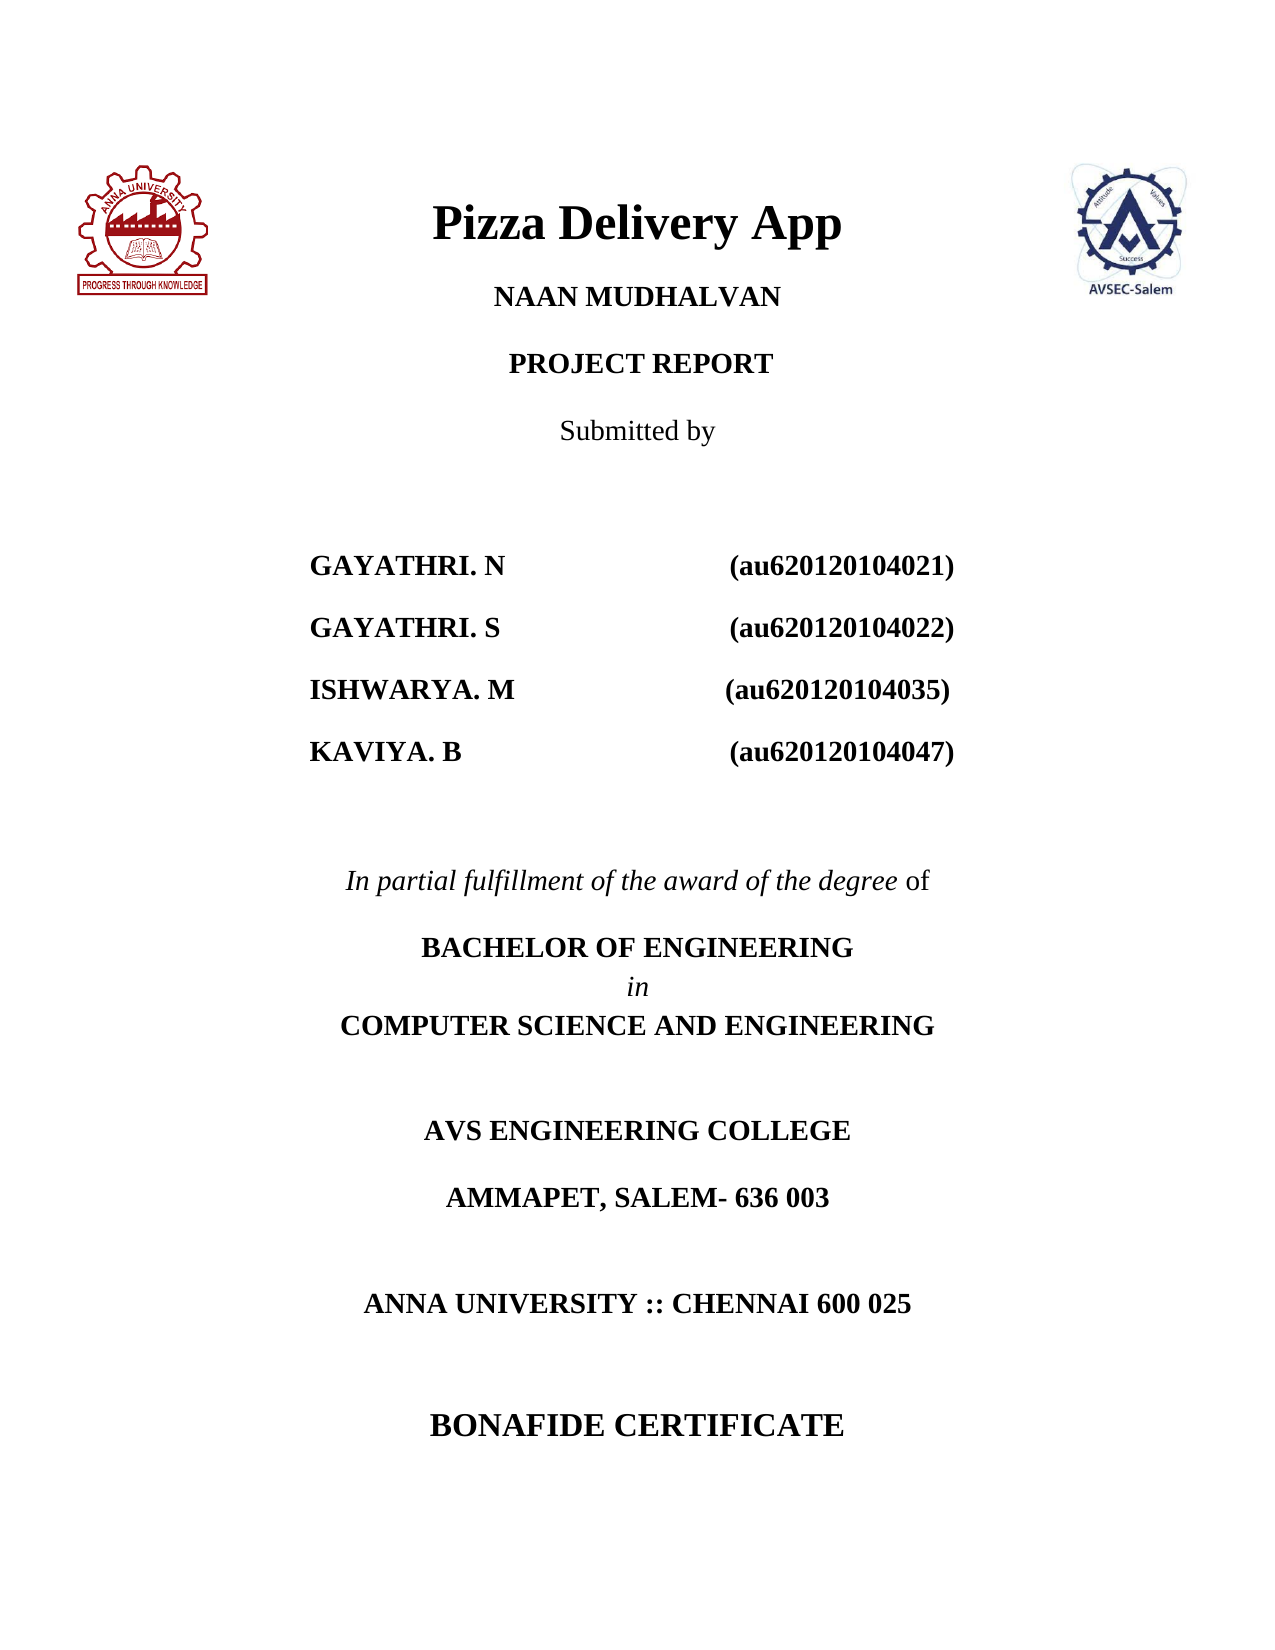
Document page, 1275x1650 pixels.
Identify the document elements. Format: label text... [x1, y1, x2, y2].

table_cell KAVIYA. B [298, 734, 626, 796]
text BACHELOR OF ENGINEERING [150, 931, 1125, 964]
table_cell ISHWARYA. M [298, 672, 626, 734]
text Submitted by [150, 413, 1125, 447]
text BONAFIDE CERTIFICATE [150, 1406, 1125, 1444]
text PROJECT REPORT [150, 346, 1125, 380]
text AMMAPET, SALEM- 636 003 [150, 1180, 1125, 1214]
table_cell GAYATHRI. S [298, 610, 626, 672]
text Pizza Delivery App [208, 193, 1063, 251]
table_cell (au620120104047) [626, 734, 1057, 796]
table_header (au620120104021) [626, 548, 1057, 610]
text AVS ENGINEERING COLLEGE [150, 1113, 1125, 1147]
text COMPUTER SCIENCE AND ENGINEERING [150, 1008, 1125, 1041]
text in [150, 969, 1125, 1003]
picture [76, 164, 208, 296]
text ANNA UNIVERSITY :: CHENNAI 600 025 [150, 1286, 1125, 1319]
text NAAN MUDHALVAN [150, 279, 1125, 313]
picture [1063, 152, 1196, 307]
table_cell (au620120104035) [626, 672, 1057, 734]
table_header GAYATHRI. N [298, 548, 626, 610]
text In partial fulfillment of the award of the degree of [150, 863, 1125, 897]
table_cell (au620120104022) [626, 610, 1057, 672]
